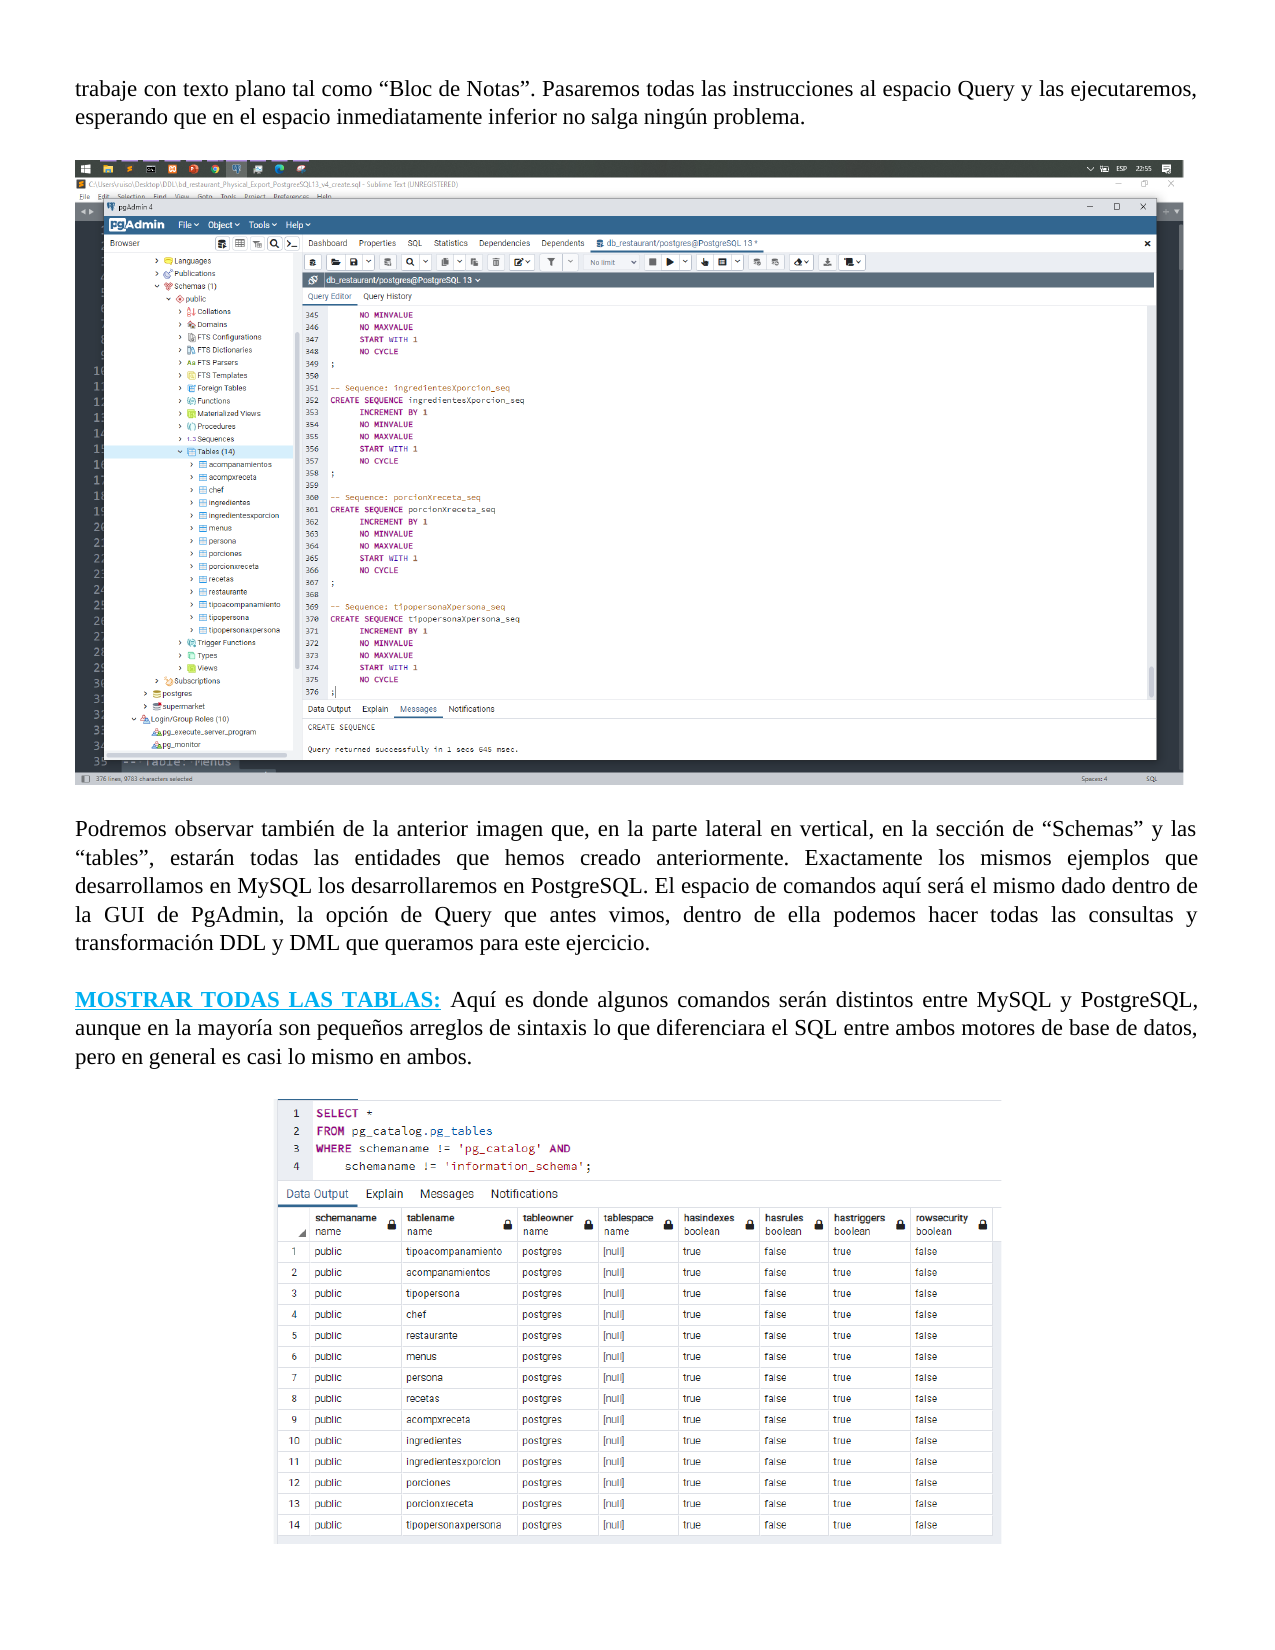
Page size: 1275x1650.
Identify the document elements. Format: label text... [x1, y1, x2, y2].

picture [75, 160, 1184, 785]
text MOSTRAR TODAS LAS TABLAS: Aquí es donde algunos comandos serán distintos entre MySQL y PostgreSQL, aunque en la mayoría son pequeños arreglos de sintaxis lo que diferenciara el SQL entre ambos motores de base de datos, pero en general es casi lo mismo en ambos. [75, 986, 1200, 1069]
picture [273, 1099, 1002, 1544]
text Podremos observar también de la anterior imagen que, en la parte lateral en vertical, en la sección de “Schemas” y las “tables”, estarán todas las entidades que hemos creado anteriormente. Exactamente los mismos ejemplos que desarrollamos en MySQL los desarrollaremos en PostgreSQL. El espacio de comandos aquí será el mismo dado dentro de la GUI de PgAdmin, la opción de Query que antes vimos, dentro de ella podemos hacer todas las consultas y transformación DDL y DML que queramos para este ejercicio. [75, 815, 1200, 956]
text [75, 75, 1200, 130]
